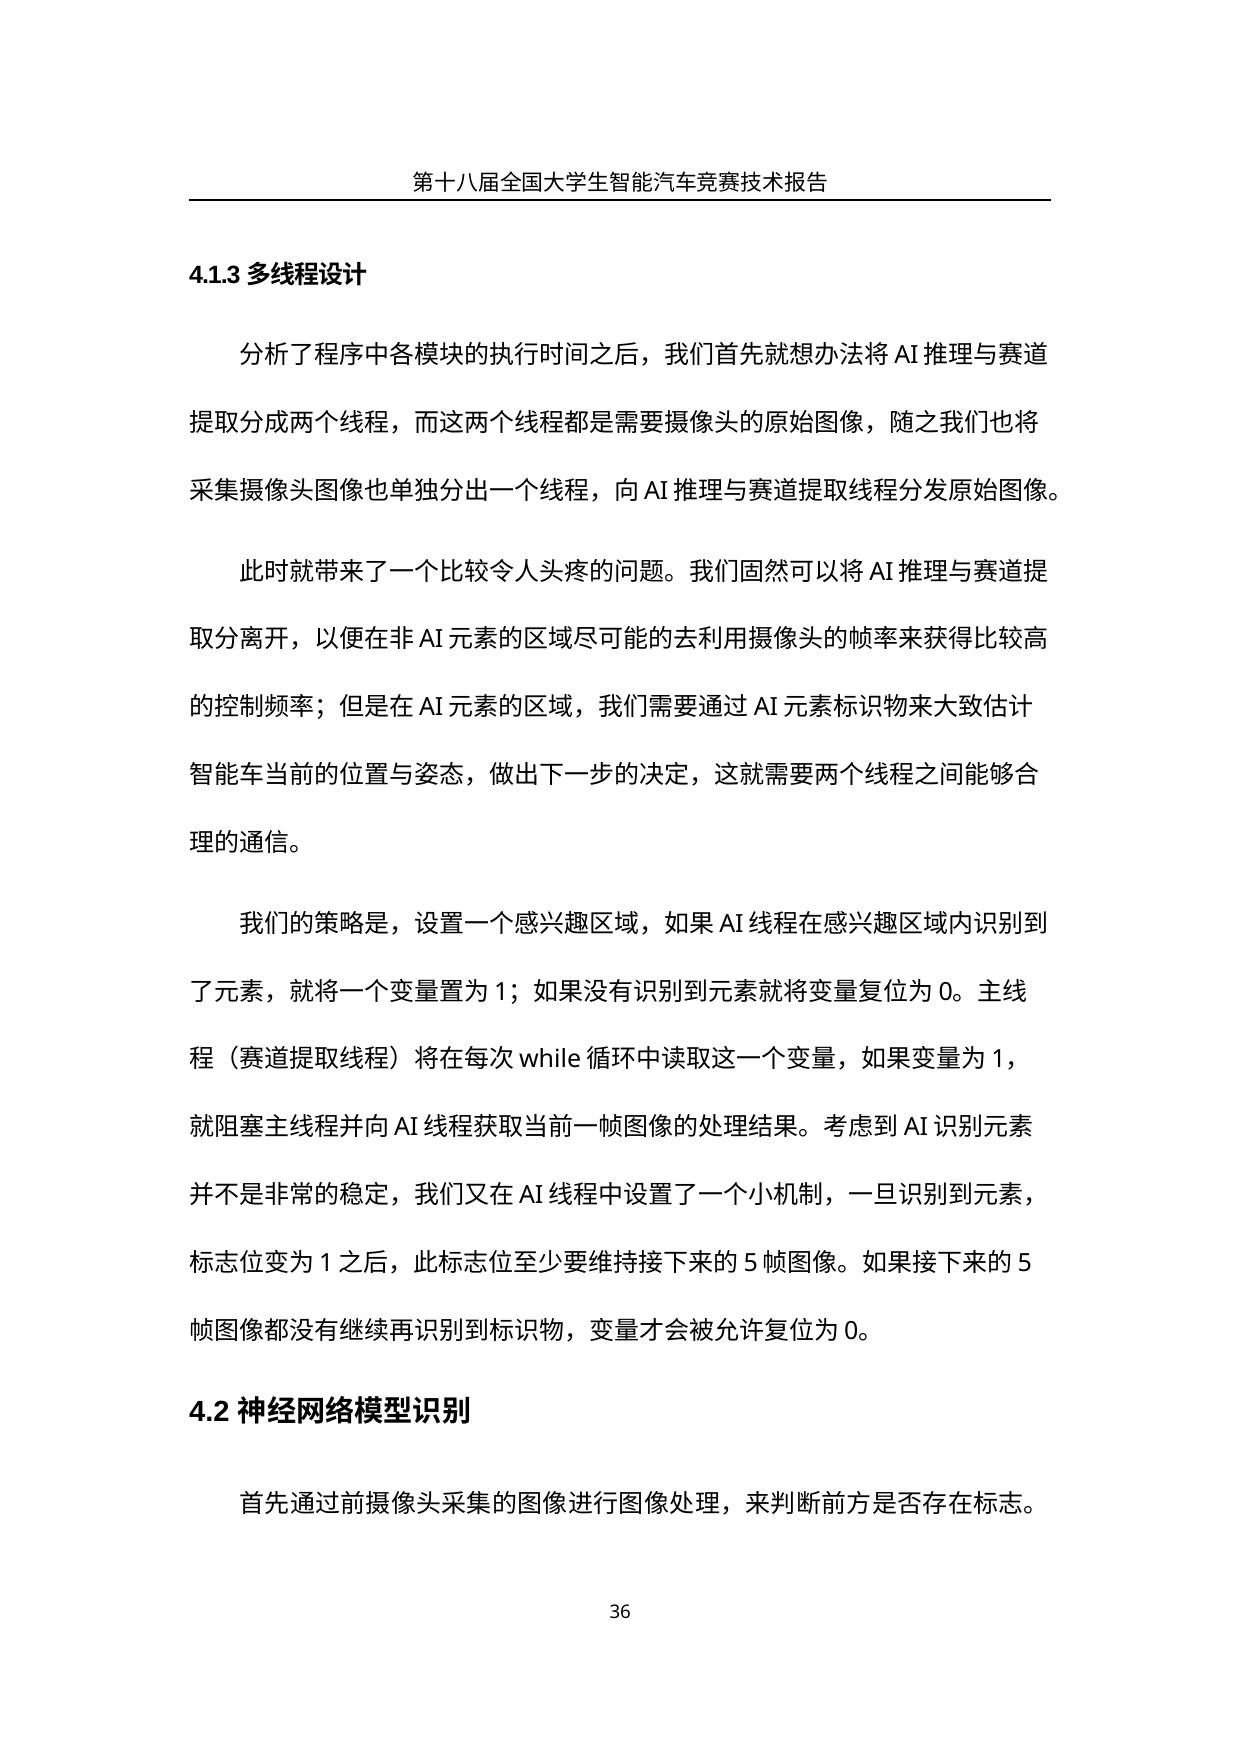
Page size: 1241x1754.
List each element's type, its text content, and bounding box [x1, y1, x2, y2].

text 我们的策略是，设置一个感兴趣区域，如果AI线程在感兴趣区域内识别到了元素，就将一个变量置为1；如果没有识别到元素就将变量复位为0。主线程（赛道提取线程）将在每次while循环中读取这一个变量，如果变量为1，就阻塞主线程并向AI线程获取当前一帧图像的处理结果。考虑到AI识别元素并不是非常的稳定，我们又在AI线程中设置了一个小机制，一旦识别到元素，标志位变为1之后，此标志位至少要维持接下来的5帧图像。如果接下来的5帧图像都没有继续再识别到标识物，变量才会被允许复位为0。 [189, 887, 1051, 1363]
text 4.1.3 多线程设计 [189, 238, 1051, 306]
text 4.2 神经网络模型识别 [189, 1375, 1051, 1443]
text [189, 1468, 1051, 1536]
text 分析了程序中各模块的执行时间之后，我们首先就想办法将AI推理与赛道提取分成两个线程，而这两个线程都是需要摄像头的原始图像，随之我们也将采集摄像头图像也单独分出一个线程，向AI推理与赛道提取线程分发原始图像。 [189, 319, 1051, 523]
text 此时就带来了一个比较令人头疼的问题。我们固然可以将AI推理与赛道提取分离开，以便在非AI元素的区域尽可能的去利用摄像头的帧率来获得比较高的控制频率；但是在AI元素的区域，我们需要通过AI元素标识物来大致估计智能车当前的位置与姿态，做出下一步的决定，这就需要两个线程之间能够合理的通信。 [189, 535, 1051, 875]
